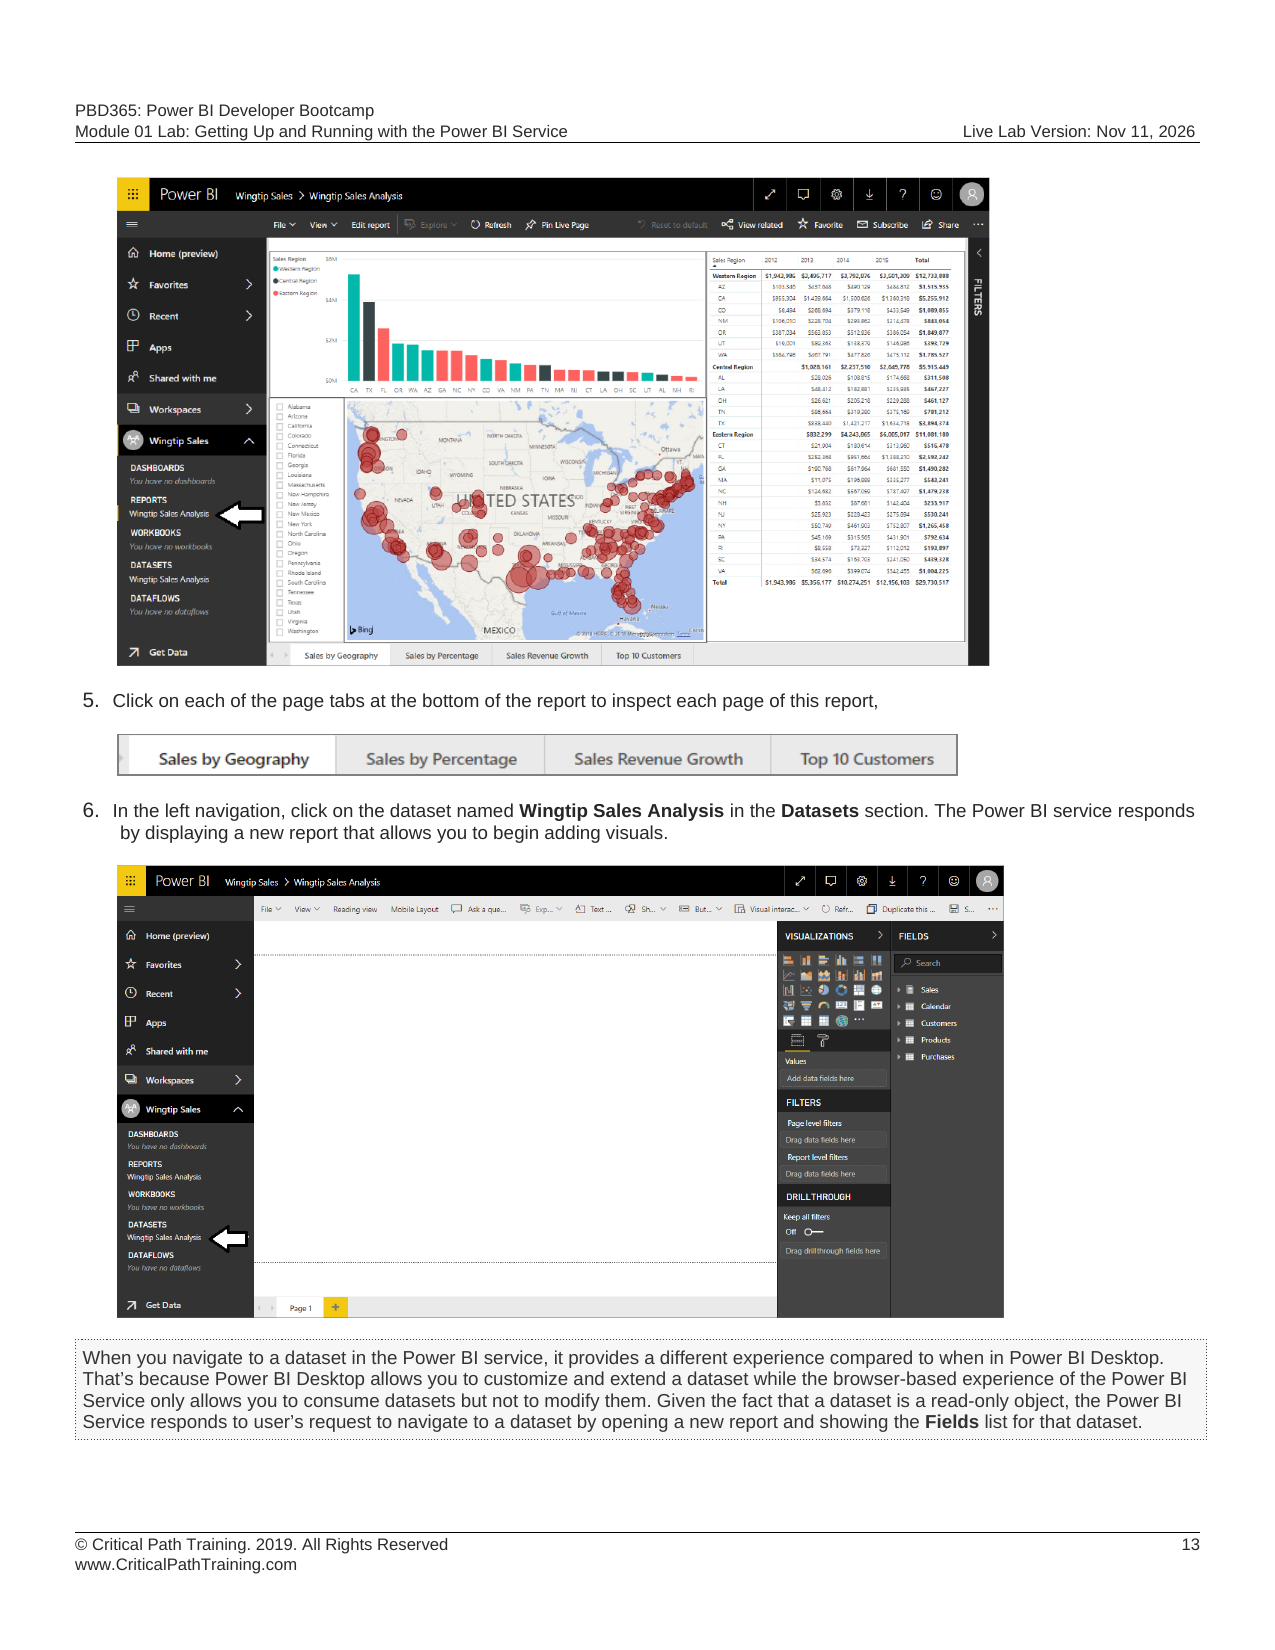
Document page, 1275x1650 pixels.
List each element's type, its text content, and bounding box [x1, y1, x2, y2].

picture [119, 735, 956, 774]
picture [117, 865, 1004, 1318]
picture [117, 177, 990, 666]
text When you navigate to a dataset in the Power BI service, it provides a different experience compared to when in Power BI Desktop. That’s because Power BI Desktop allows you to customize and extend a dataset while the browser-based experience of the Power BI Service only allows you to consume datasets but not to modify them. Given the fact that a dataset is a read-only object, the Power BI Service responds to user’s request to navigate to a dataset by opening a new report and showing the Fields list for that dataset. [75, 1339, 1207, 1440]
text Click on each of the page tabs at the bottom of the report to inspect each page of this report, [82, 688, 1200, 712]
text In the left navigation, click on the dataset named Wingtip Sales Analysis in the Datasets section. The Power BI service responds by displaying a new report that allows you to begin adding visuals. [82, 798, 1200, 843]
